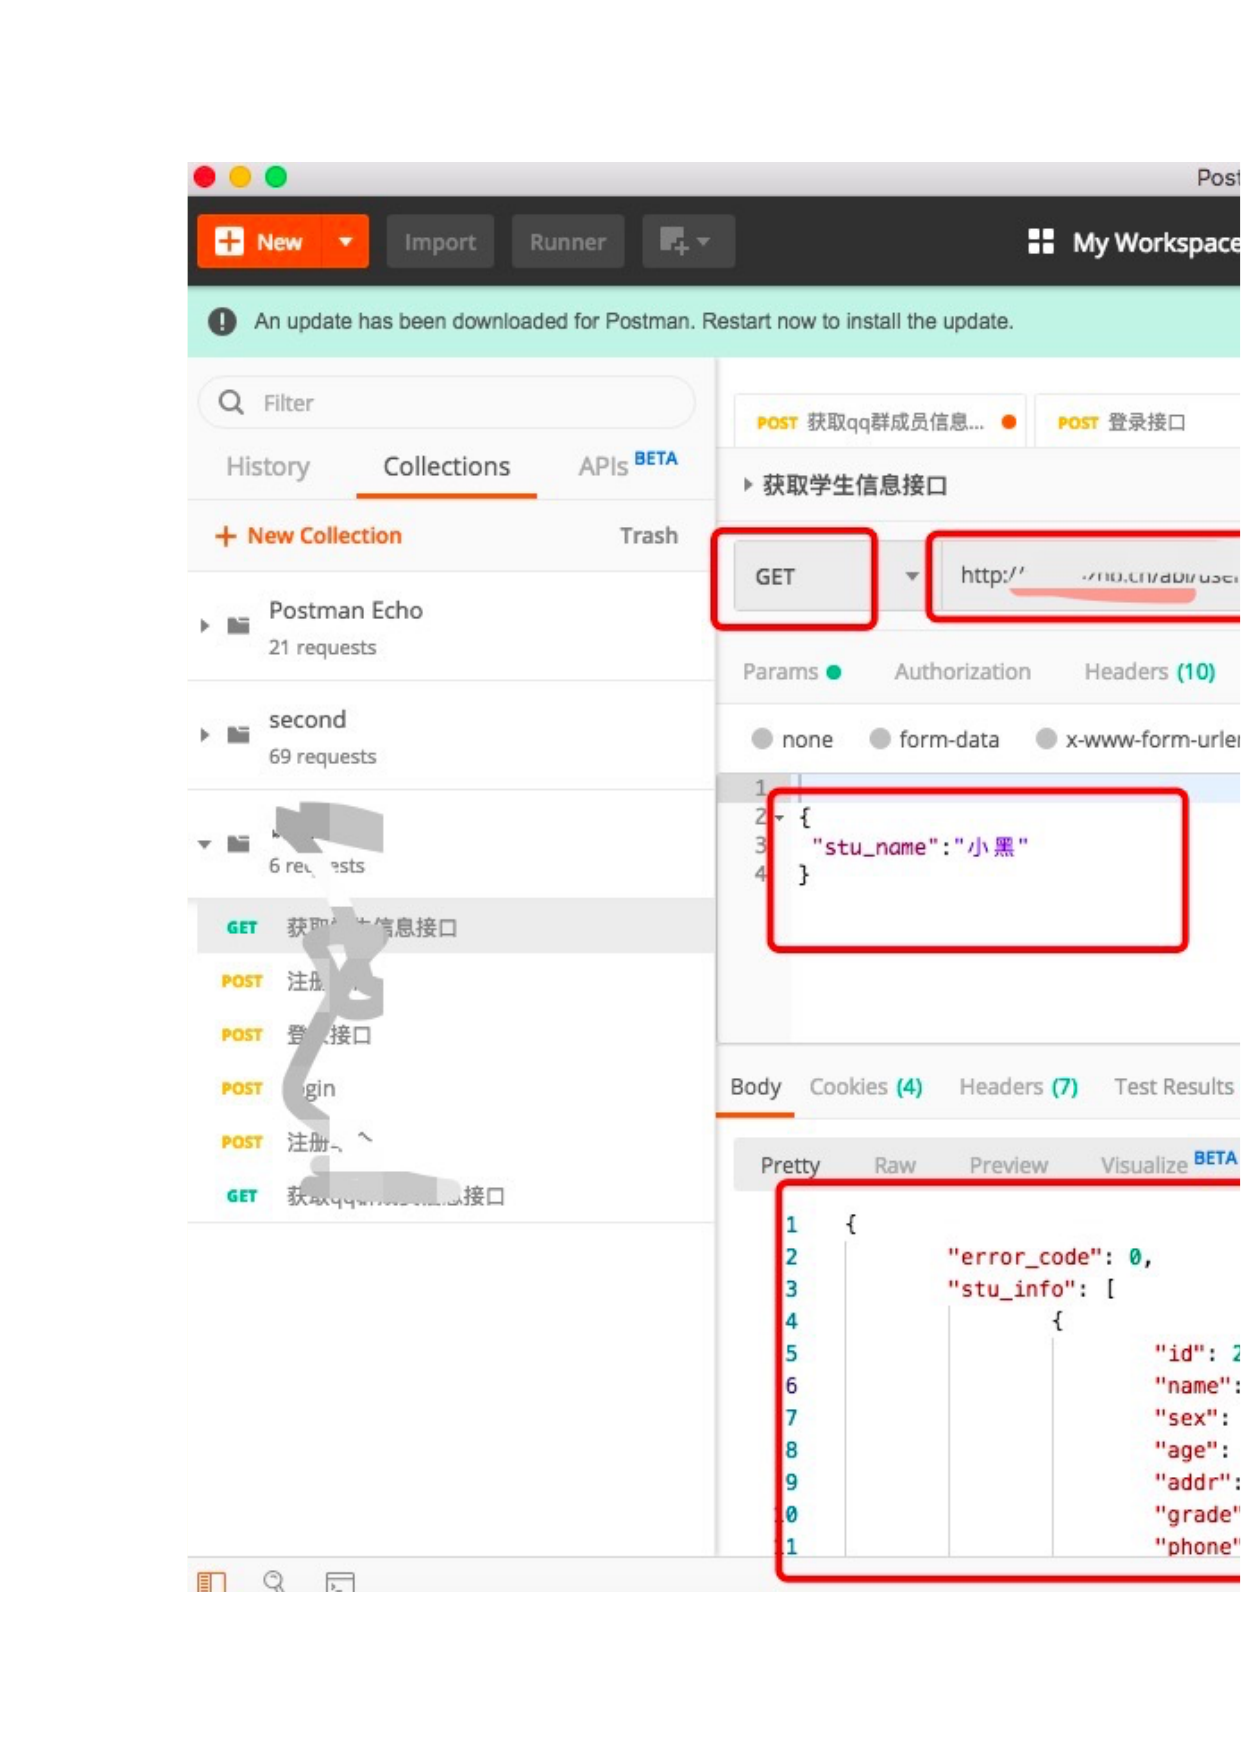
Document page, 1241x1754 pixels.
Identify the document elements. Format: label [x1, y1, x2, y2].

picture [187, 162, 1241, 1592]
